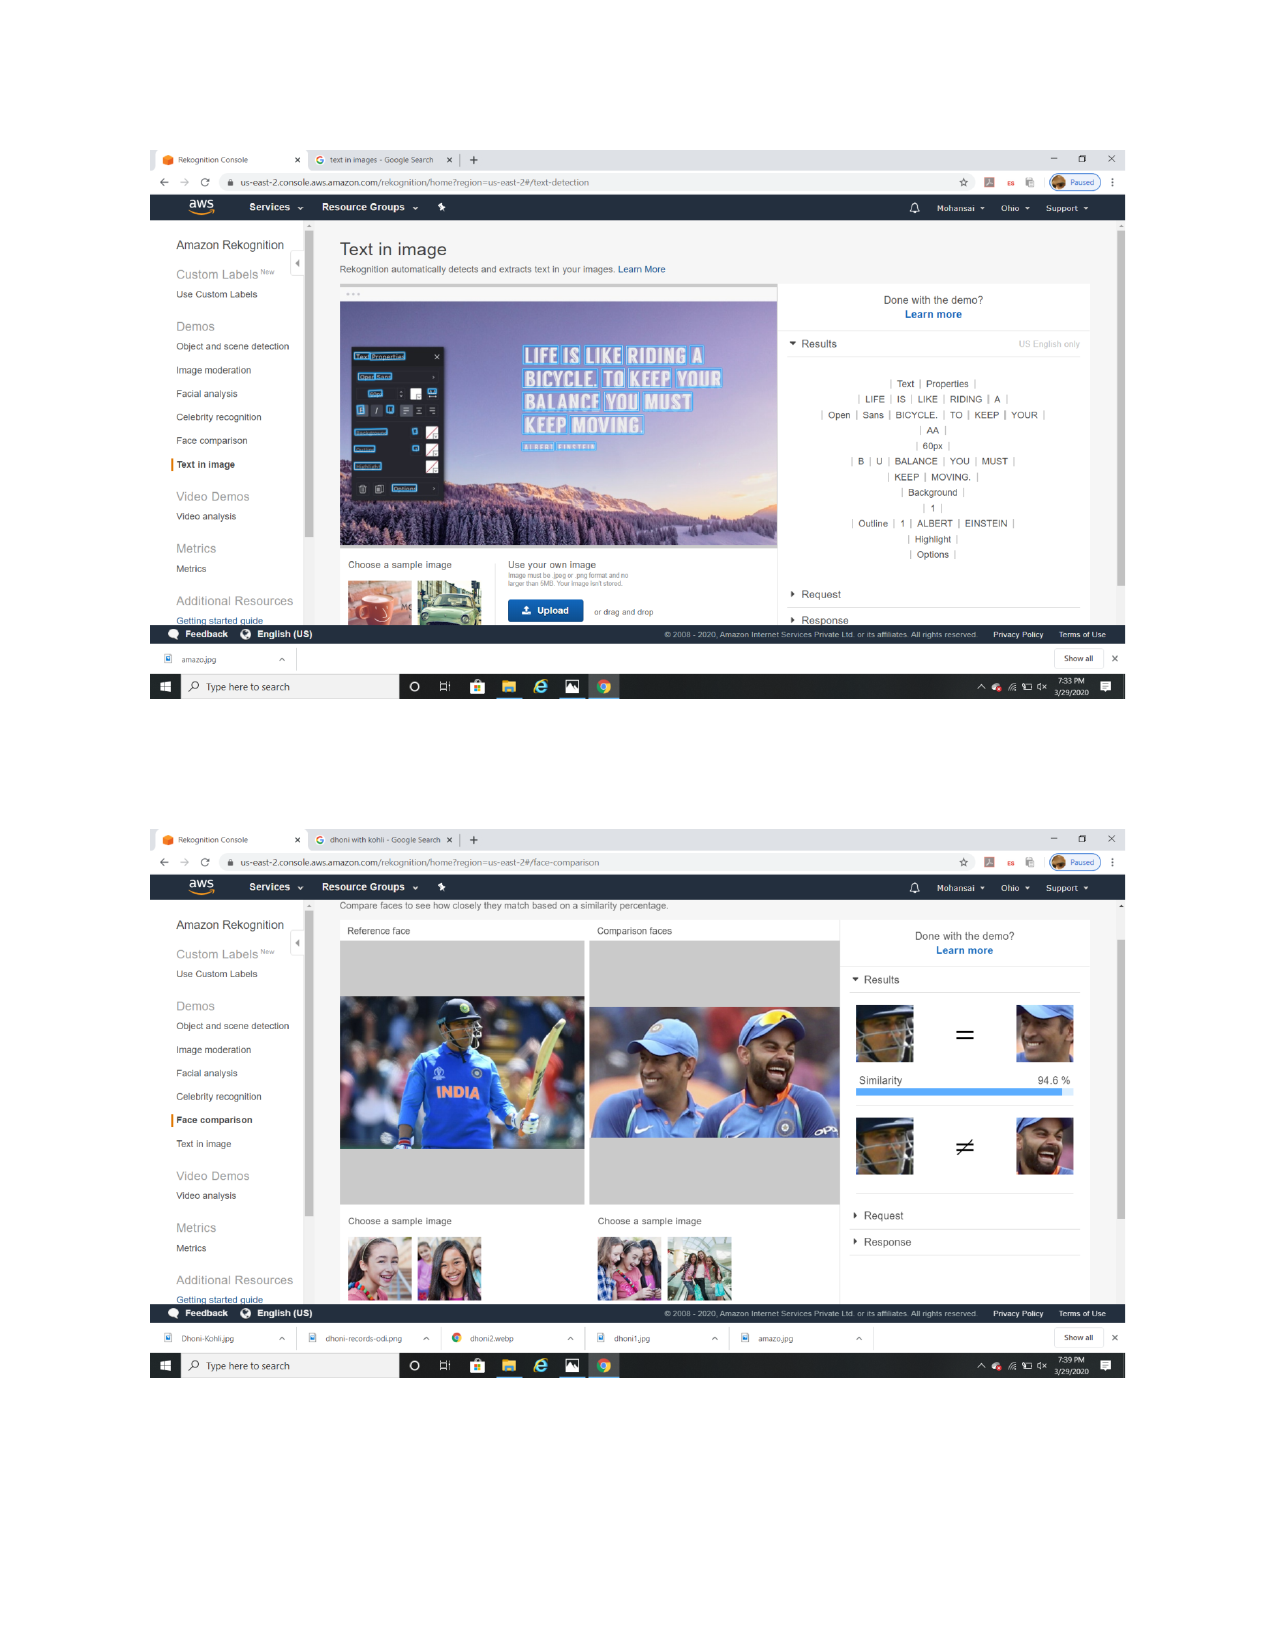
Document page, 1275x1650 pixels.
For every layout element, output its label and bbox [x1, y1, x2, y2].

picture [150, 150, 1125, 699]
picture [150, 829, 1125, 1378]
